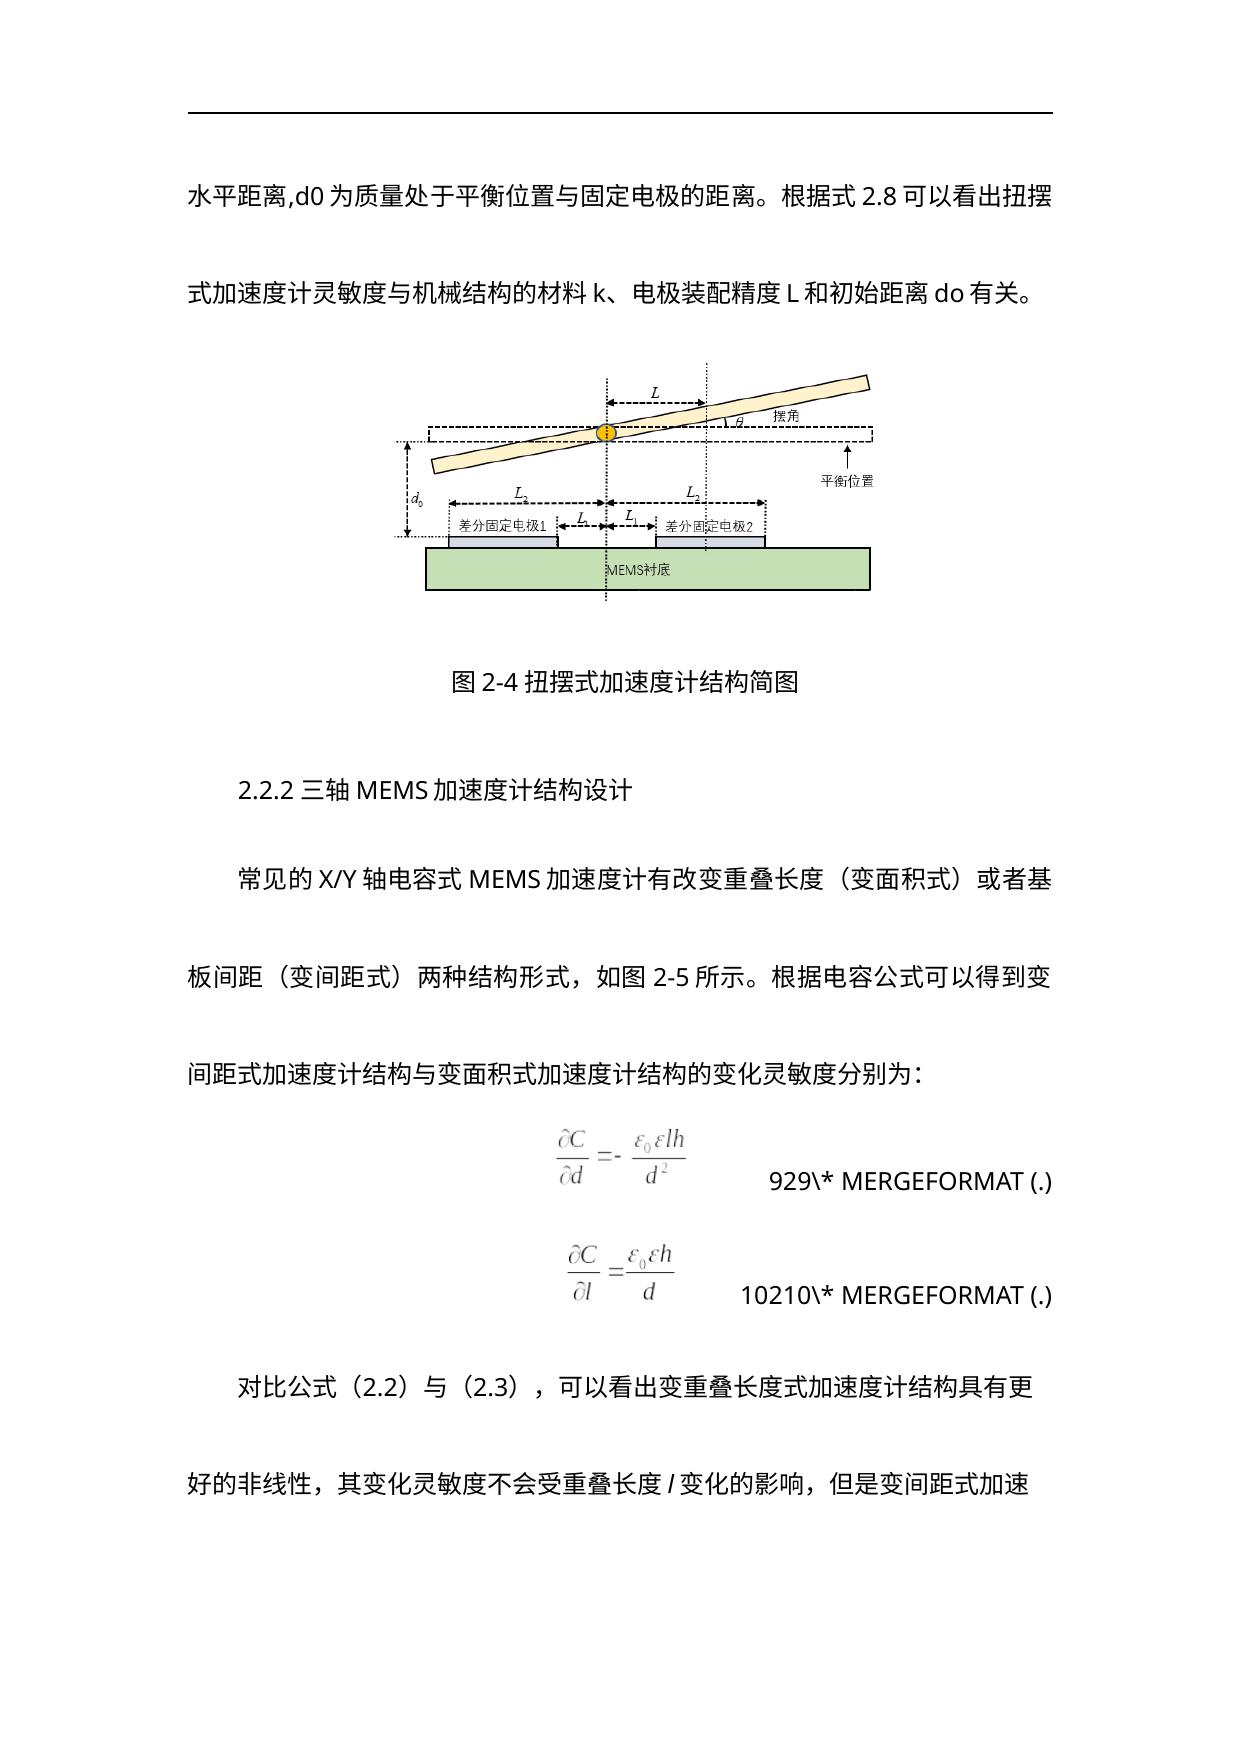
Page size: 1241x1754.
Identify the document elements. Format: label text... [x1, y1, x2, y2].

subtitle 2.2.2 三轴MEMS加速度计结构设计 [187, 756, 1053, 821]
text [187, 1353, 1053, 1515]
text 常见的X/Y轴电容式MEMS加速度计有改变重叠长度（变面积式）或者基板间距（变间距式）两种结构形式，如图2-5所示。根据电容公式可以得到变间距式加速度计结构与变面积式加速度计结构的变化灵敏度分别为： [187, 846, 1053, 1106]
picture [388, 342, 896, 613]
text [187, 162, 1053, 324]
text 图2-4 扭摆式加速度计结构简图 [187, 648, 1053, 713]
